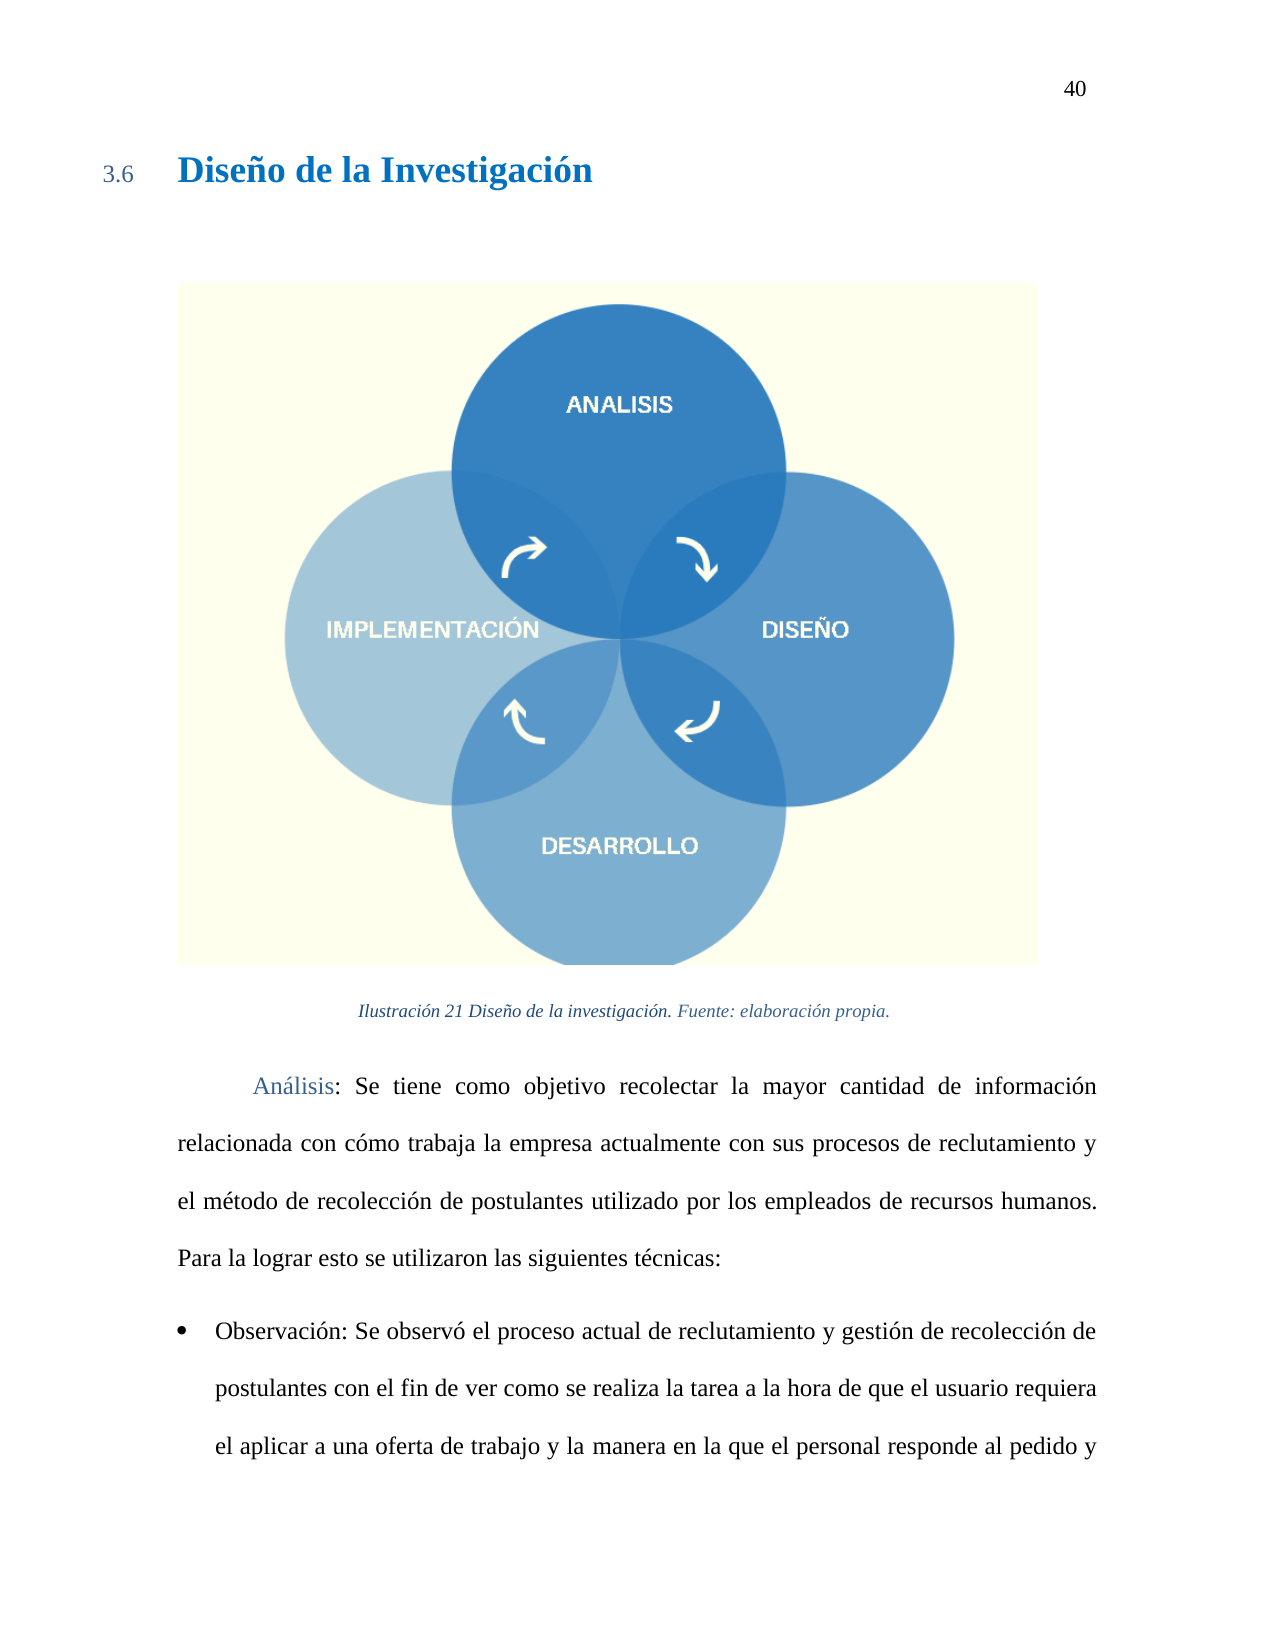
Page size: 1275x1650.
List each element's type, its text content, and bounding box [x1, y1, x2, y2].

subtitle Diseño de la Investigación [102, 148, 1098, 191]
text Análisis: Se tiene como objetivo recolectar la mayor cantidad de información relacionada con cómo trabaja la empresa actualmente con sus procesos de reclutamiento y el método de recolección de postulantes utilizado por los empleados de recursos humanos. Para la lograr esto se utilizaron las siguientes técnicas: [177, 1071, 1098, 1272]
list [177, 1316, 1098, 1459]
picture [177, 282, 1038, 965]
text Ilustración 21 Diseño de la investigación. Fuente: elaboración propia. [327, 1000, 922, 1021]
